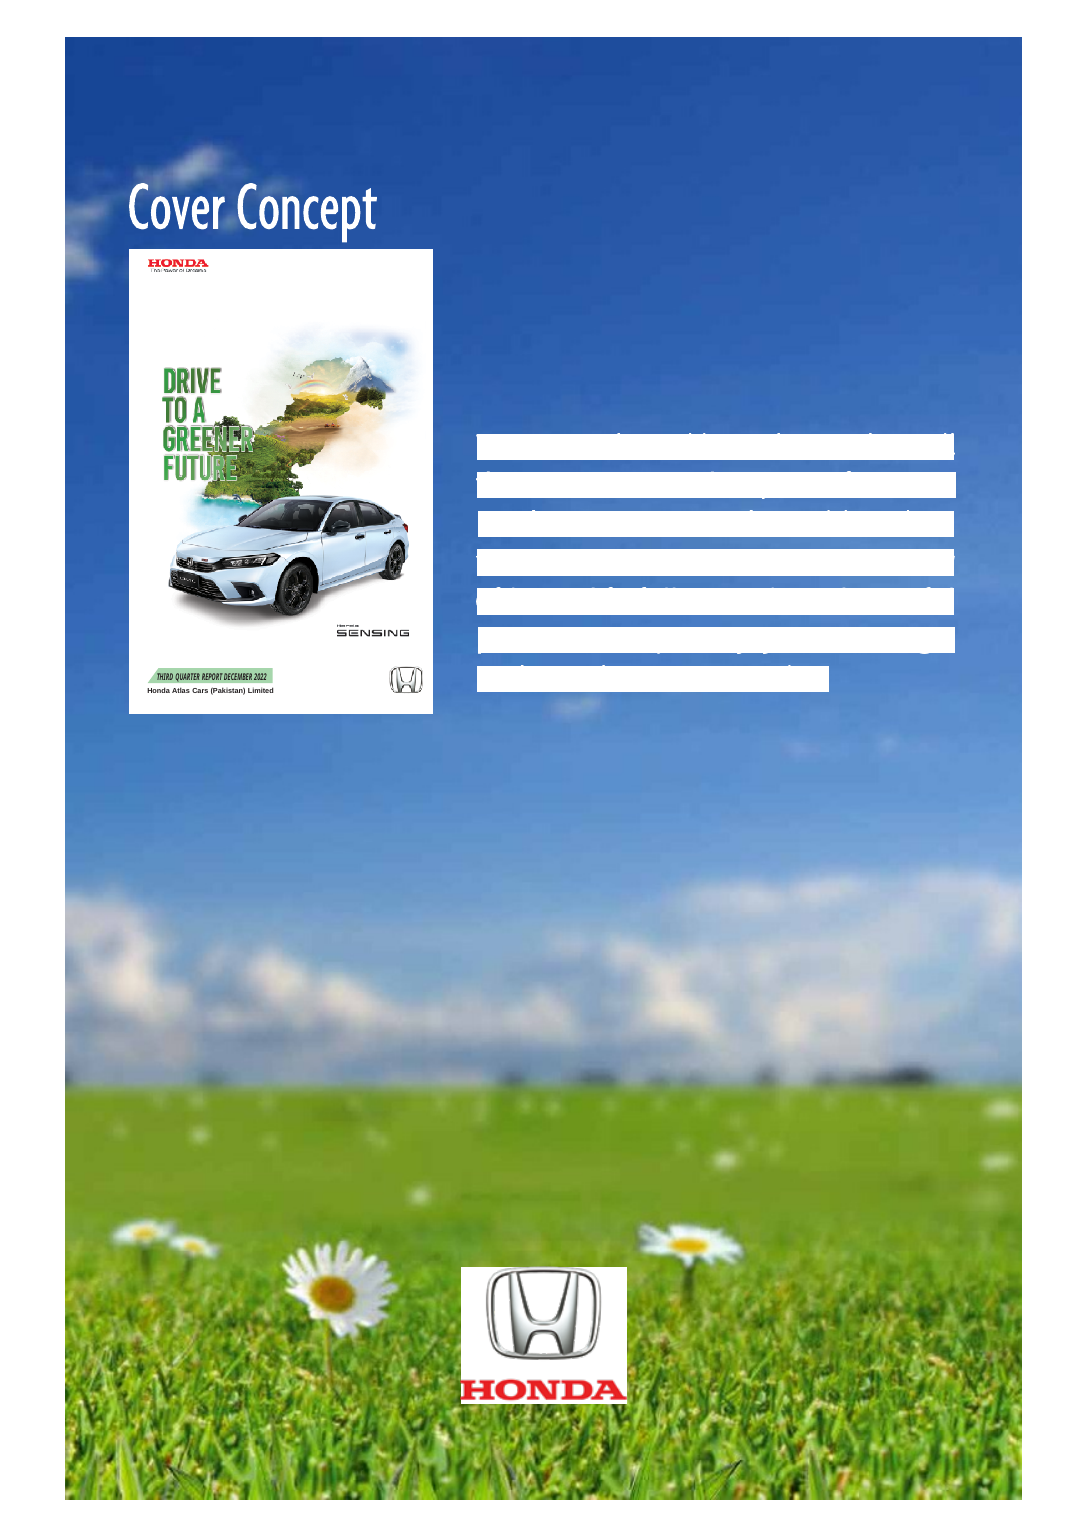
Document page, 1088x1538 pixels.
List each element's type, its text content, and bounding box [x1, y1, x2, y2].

picture [65, 37, 1022, 1500]
